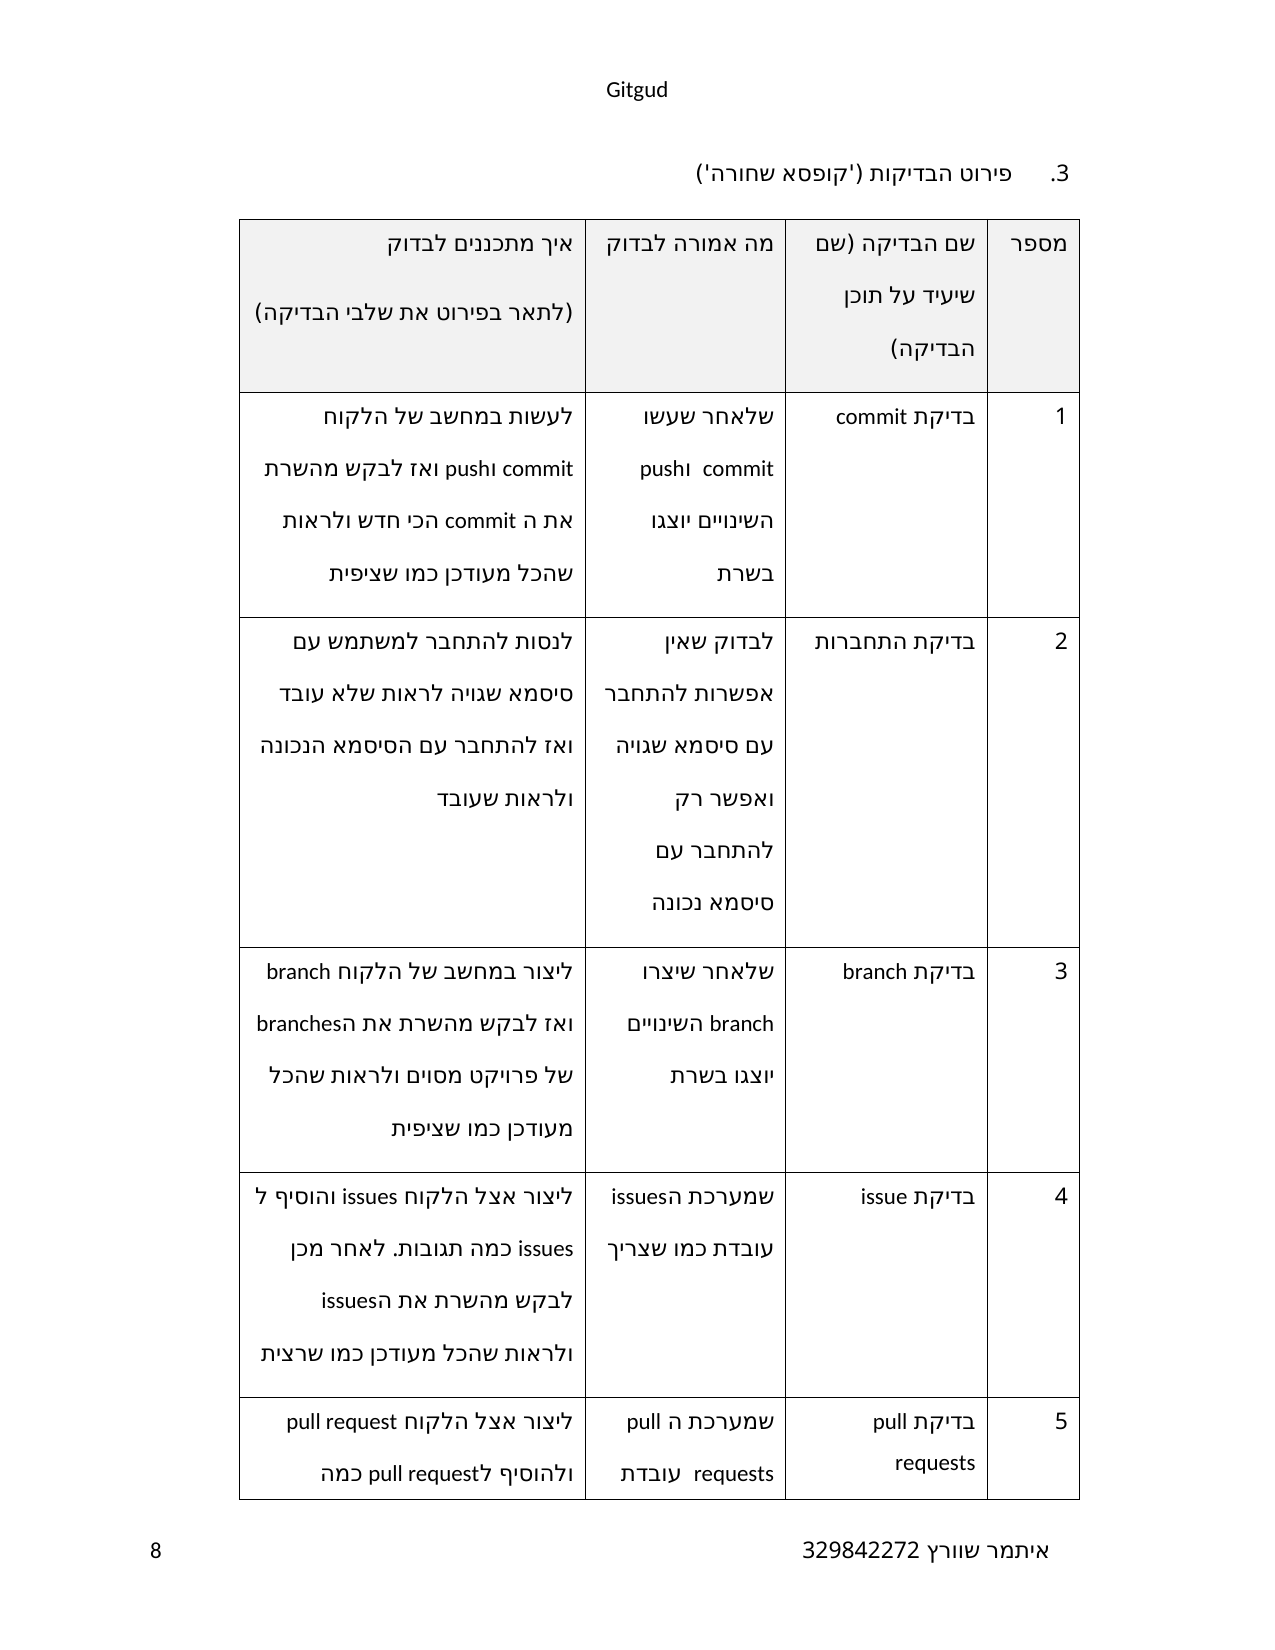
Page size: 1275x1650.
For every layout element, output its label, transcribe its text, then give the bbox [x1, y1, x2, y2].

table_header שם הבדיקה (שם שיעיד על תוכן הבדיקה) [786, 220, 987, 392]
table_cell 5 [988, 1398, 1079, 1498]
table_cell ליצור במחשב של הלקוח branch ואז לבקש מהשרת את הbranches של פרויקט מסוים ולראות שהכל מעודכן כמו שציפית [240, 948, 585, 1172]
table_cell בדיקת branch [786, 948, 987, 1172]
table_cell 2 [988, 618, 1079, 947]
table_cell שמערכת ה pull requests עובדת כמו שצריך [586, 1398, 785, 1498]
table_cell שמערכת הissues עובדת כמו שצריך [586, 1173, 785, 1397]
table_cell לנסות להתחבר למשתמש עם סיסמא שגויה לראות שלא עובד ואז להתחבר עם הסיסמא הנכונה ולראות שעובד [240, 618, 585, 947]
table_cell בדיקת pull requests [786, 1398, 987, 1498]
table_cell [240, 1398, 585, 1498]
table_cell 1 [988, 393, 1079, 617]
table_header מספר [988, 220, 1079, 392]
table_cell לבדוק שאין אפשרות להתחבר עם סיסמא שגויה ואפשר רק להתחבר עם סיסמא נכונה [586, 618, 785, 947]
table_cell לעשות במחשב של הלקוח commit וpush ואז לבקש מהשרת את ה commit הכי חדש ולראות שהכל מעודכן כמו שציפית [240, 393, 585, 617]
table_header מה אמורה לבדוק [586, 220, 785, 392]
table_cell בדיקת התחברות [786, 618, 987, 947]
table_cell בדיקת commit [786, 393, 987, 617]
list פירוט הבדיקות ('קופסא שחורה') [150, 150, 1050, 198]
table_header איך מתכננים לבדוק (לתאר בפירוט את שלבי הבדיקה) [240, 220, 585, 392]
table_cell 3 [988, 948, 1079, 1172]
table_cell 4 [988, 1173, 1079, 1397]
table_cell ליצור אצל הלקוח issues והוסיף לissues כמה תגובות. לאחר מכן לבקש מהשרת את הissues ולראות שהכל מעודכן כמו שרצית [240, 1173, 585, 1397]
table_cell שלאחר שעשו commit וpush השינויים יוצגו בשרת [586, 393, 785, 617]
table_cell שלאחר שיצרו branch השינויים יוצגו בשרת [586, 948, 785, 1172]
table_cell בדיקת issue [786, 1173, 987, 1397]
